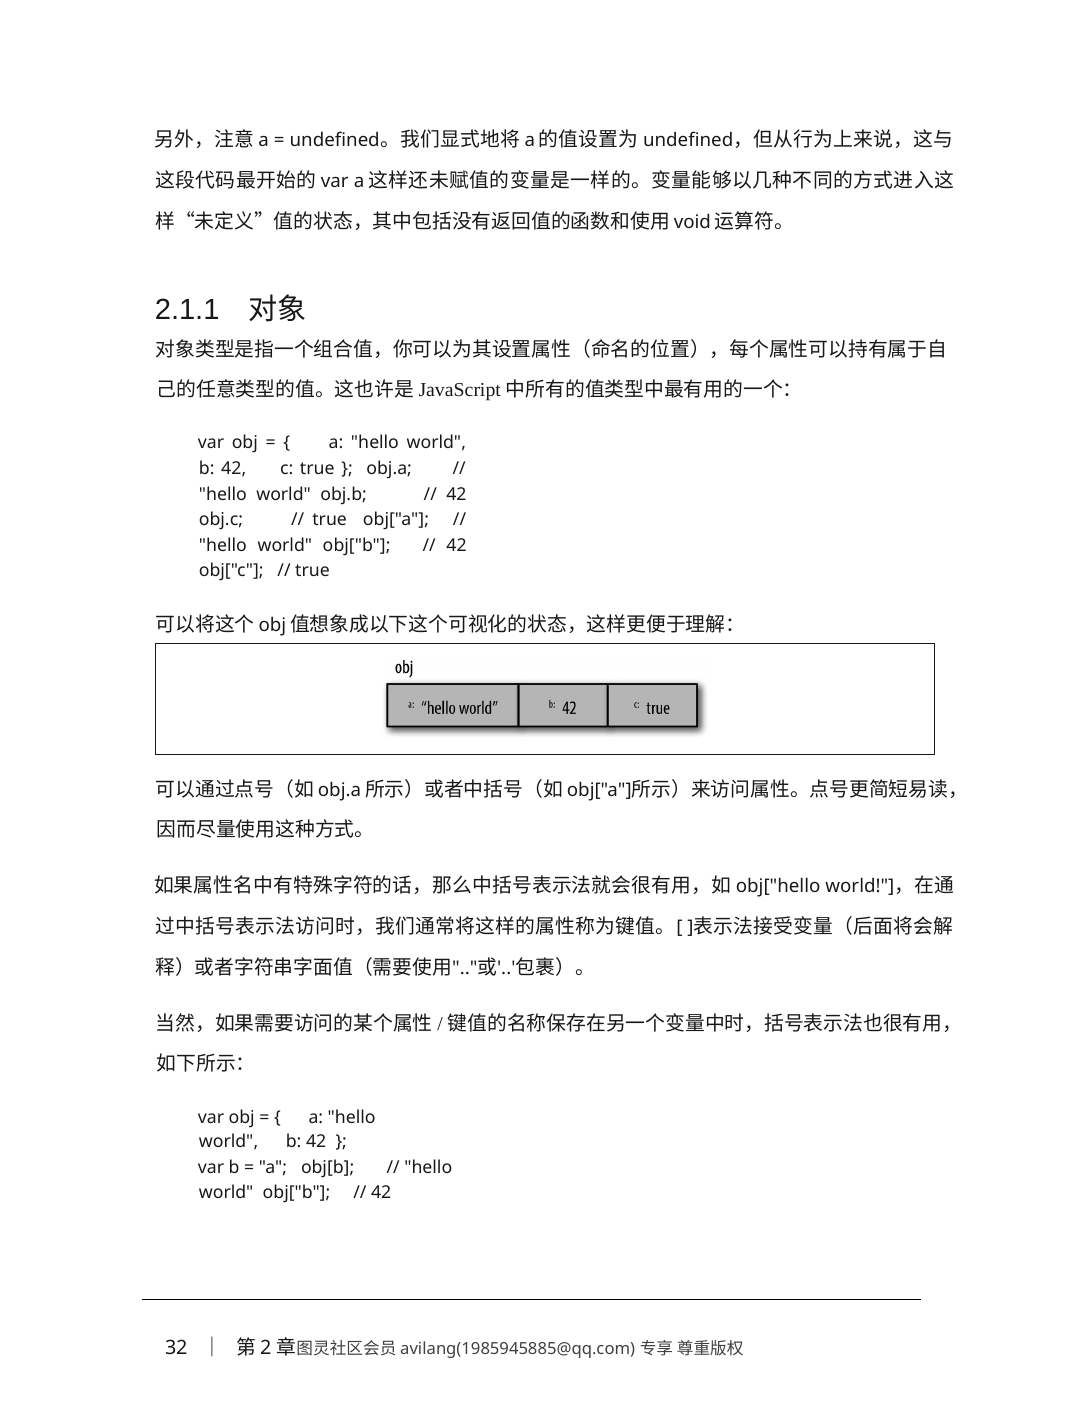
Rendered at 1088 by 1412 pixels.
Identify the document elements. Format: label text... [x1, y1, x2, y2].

text var obj = { a: "hello world", b: 42 }; [198, 1104, 405, 1153]
text var obj = { a: "hello world", b: 42, c: true }; obj.a; // "hello world" obj.b; // 42 obj.c; // true obj["a"]; // "hello world" obj["b"]; // 42 obj["c"]; // true [198, 430, 467, 582]
text 另外，注意a = undefined。我们显式地将a的值设置为undefined，但从行为上来说，这与这段代码最开始的var a这样还未赋值的变量是一样的。变量能够以几种不同的方式进入这样“未定义”值的状态，其中包括没有返回值的函数和使用void运算符。 [155, 124, 956, 234]
text var b = "a"; obj[b]; // "hello world" obj["b"]; // 42 [198, 1154, 485, 1203]
text 2.1.1 对象 [154, 286, 956, 328]
picture [380, 657, 710, 740]
text 可以通过点号（如obj.a所示）或者中括号（如obj["a"]所示）来访问属性。点号更简短易读，因而尽量使用这种方式。 [155, 773, 955, 842]
text 当然，如果需要访问的某个属性 / 键值的名称保存在另一个变量中时，括号表示法也很有用，如下所示： [155, 1008, 955, 1077]
text 对象类型是指一个组合值，你可以为其设置属性（命名的位置），每个属性可以持有属于自己的任意类型的值。这也许是 JavaScript 中所有的值类型中最有用的一个： [155, 333, 955, 402]
text 如果属性名中有特殊字符的话，那么中括号表示法就会很有用，如obj["hello world!"]，在通过中括号表示法访问时，我们通常将这样的属性称为键值。[ ]表示法接受变量（后面将会解释）或者字符串字面值（需要使用".."或'..'包裹）。 [154, 870, 954, 980]
text 可以将这个obj值想象成以下这个可视化的状态，这样更便于理解： [155, 608, 955, 637]
